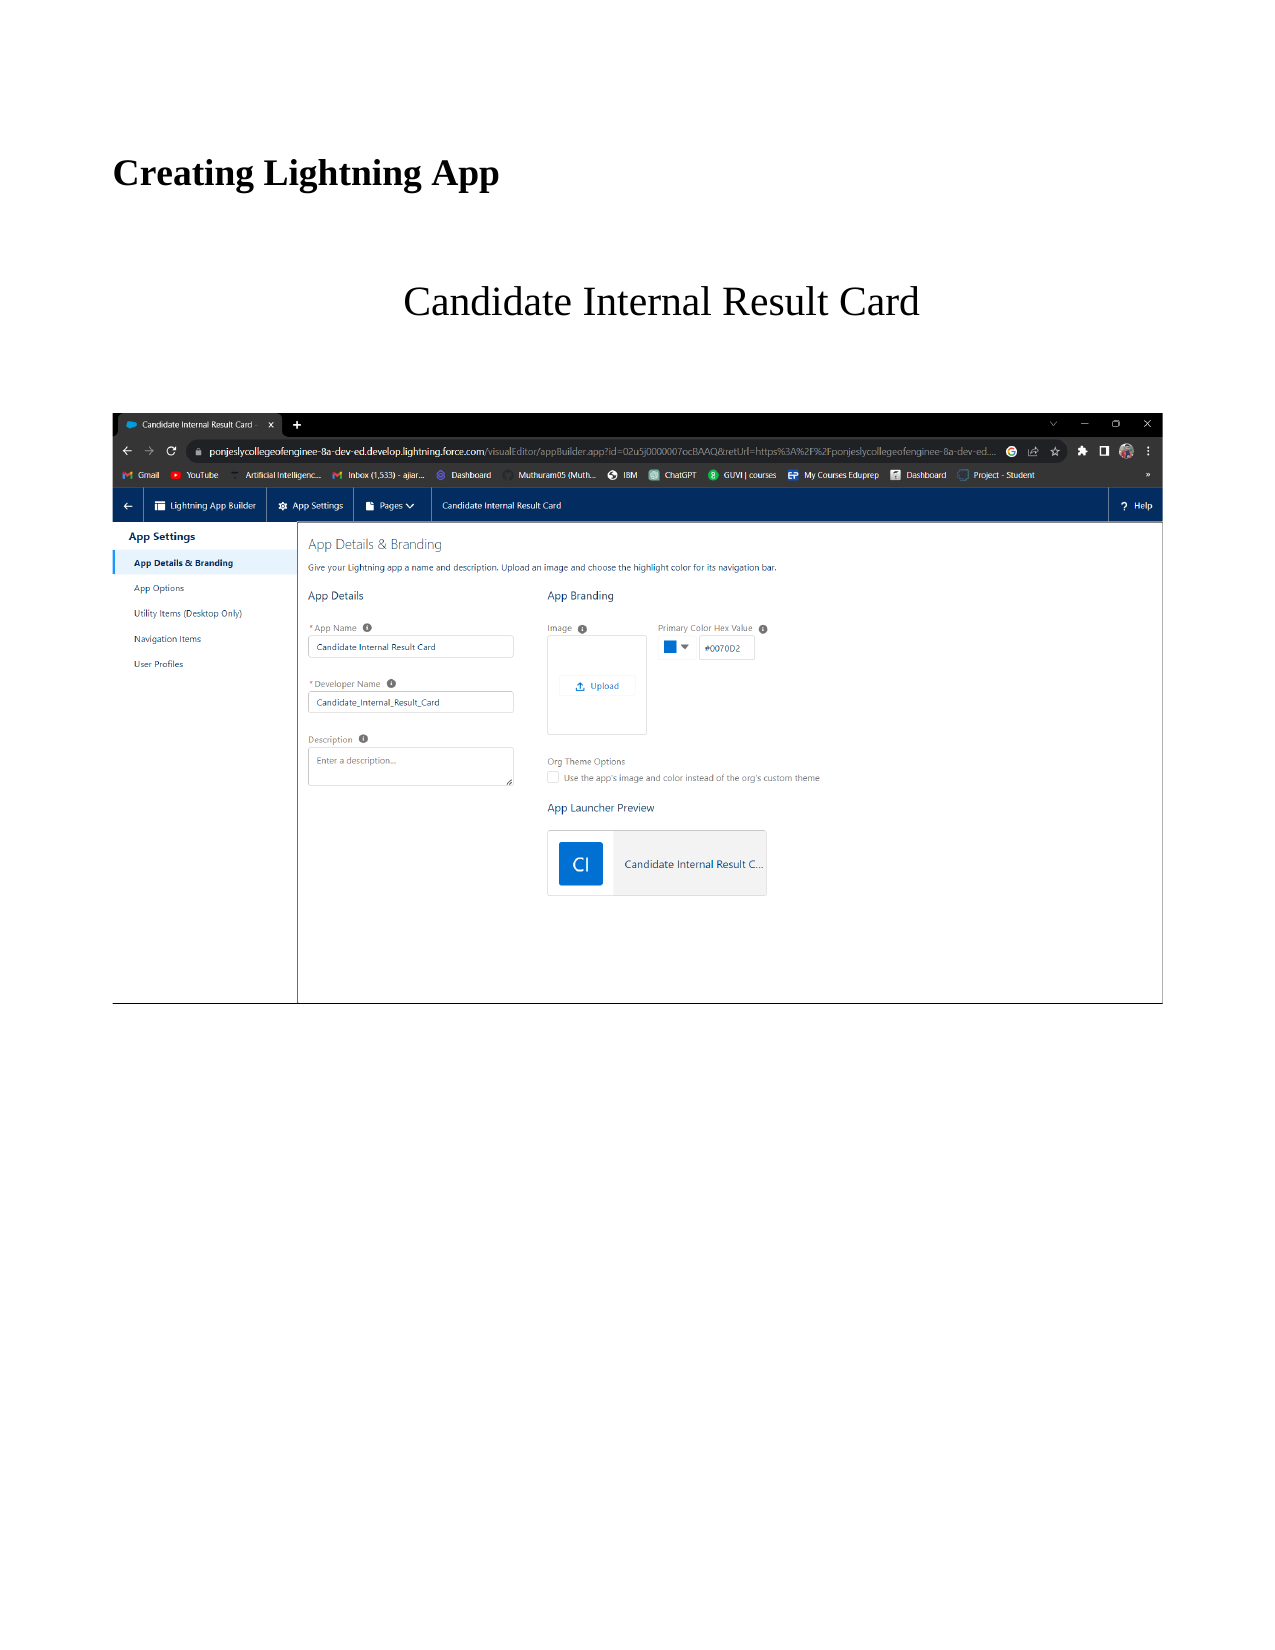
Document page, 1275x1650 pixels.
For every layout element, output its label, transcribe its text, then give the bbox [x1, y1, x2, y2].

text Candidate Internal Result Card [112, 276, 1162, 324]
picture [112, 413, 1163, 1004]
text Creating Lightning App [112, 150, 1162, 193]
